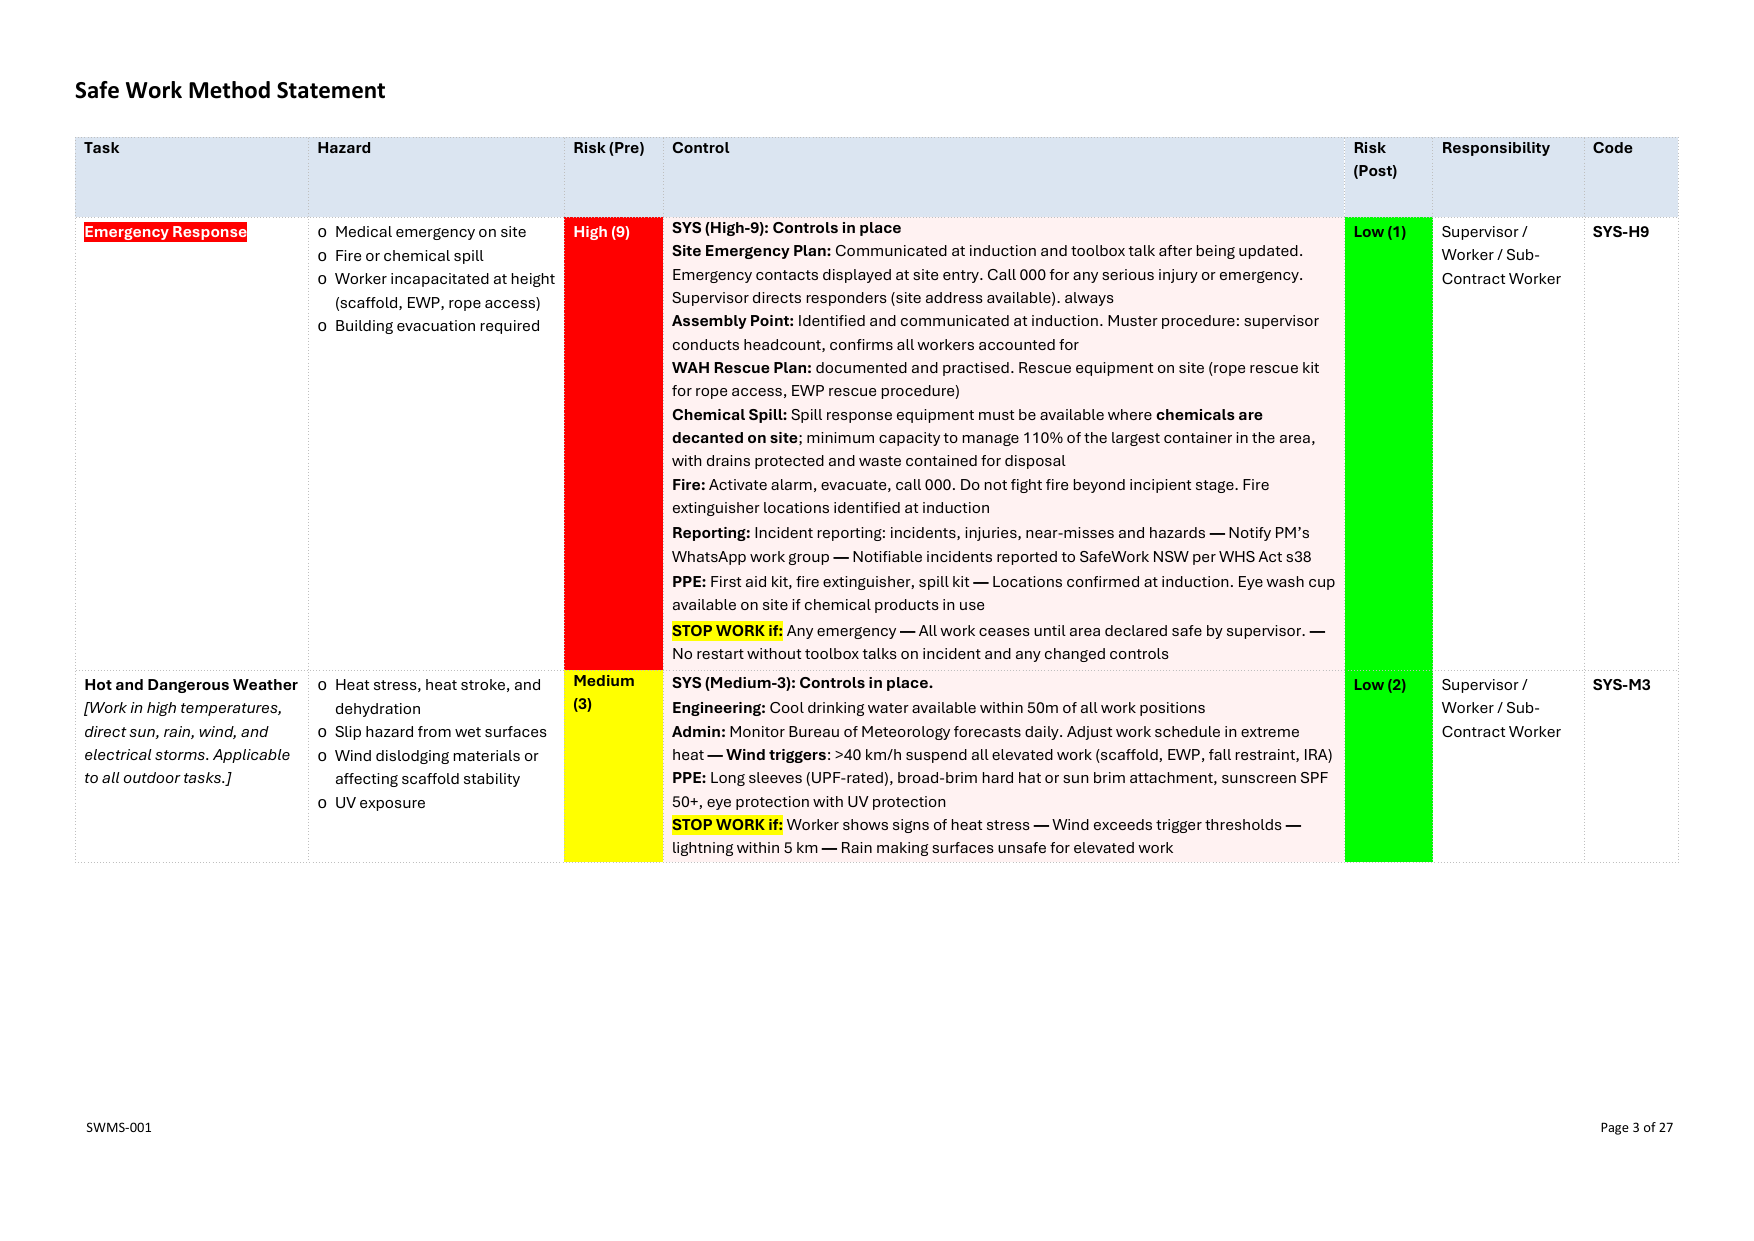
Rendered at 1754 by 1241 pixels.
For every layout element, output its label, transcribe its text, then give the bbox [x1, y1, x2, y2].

table_header Task [75, 137, 308, 217]
table_cell SYS-H9 [1584, 217, 1678, 670]
table_cell Supervisor / Worker / Sub-Contract Worker [1433, 670, 1584, 862]
table_cell Heat stress, heat stroke, and dehydration Slip hazard from wet surfaces Wind dislodging materials or affecting scaffold stability UV exposure [308, 670, 564, 862]
table_cell Low (2) [1345, 670, 1433, 862]
table_cell Emergency Response [75, 217, 308, 670]
table_header Risk (Pre) [564, 137, 663, 217]
table_header Code [1584, 137, 1678, 217]
table_header Responsibility [1433, 137, 1584, 217]
table_cell SYS (High-9): Controls in place Site Emergency Plan: Communicated at induction and toolbox talk after being updated. Emergency contacts displayed at site entry. Call 000 for any serious injury or emergency. Supervisor directs responders (site address available). always Assembly Point: Identified and communicated at induction. Muster procedure: supervisor conducts headcount, confirms all workers accounted for WAH Rescue Plan: documented and practised. Rescue equipment on site (rope rescue kit for rope access, EWP rescue procedure) Chemical Spill: Spill response equipment must be available where chemicals are decanted on site; minimum capacity to manage 110% of the largest container in the area, with drains protected and waste contained for disposal Fire: Activate alarm, evacuate, call 000. Do not fight fire beyond incipient stage. Fire extinguisher locations identified at induction Reporting: Incident reporting: incidents, injuries, near-misses and hazards — Notify PM’s WhatsApp work group — Notifiable incidents reported to SafeWork NSW per WHS Act s38 PPE: First aid kit, fire extinguisher, spill kit — Locations confirmed at induction. Eye wash cup available on site if chemical products in use STOP WORK if: Any emergency — All work ceases until area declared safe by supervisor. — No restart without toolbox talks on incident and any changed controls [663, 217, 1344, 670]
table_header Risk (Post) [1345, 137, 1433, 217]
table_header Hazard [308, 137, 564, 217]
table_cell Medical emergency on site Fire or chemical spill Worker incapacitated at height (scaffold, EWP, rope access) Building evacuation required [308, 217, 564, 670]
table_cell Supervisor / Worker / Sub-Contract Worker [1433, 217, 1584, 670]
table_cell Low (1) [1345, 217, 1433, 670]
table_cell SYS-M3 [1584, 670, 1678, 862]
table_cell Medium (3) [564, 670, 663, 862]
table_cell Hot and Dangerous Weather [Work in high temperatures, direct sun, rain, wind, and electrical storms. Applicable to all outdoor tasks.] [75, 670, 308, 862]
table_header Control [663, 137, 1344, 217]
table_cell High (9) [564, 217, 663, 670]
table_cell SYS (Medium-3): Controls in place. Engineering: Cool drinking water available within 50m of all work positions Admin: Monitor Bureau of Meteorology forecasts daily. Adjust work schedule in extreme heat — Wind triggers: >40 km/h suspend all elevated work (scaffold, EWP, fall restraint, IRA) PPE: Long sleeves (UPF-rated), broad-brim hard hat or sun brim attachment, sunscreen SPF 50+, eye protection with UV protection STOP WORK if: Worker shows signs of heat stress — Wind exceeds trigger thresholds — lightning within 5 km — Rain making surfaces unsafe for elevated work [663, 670, 1344, 862]
